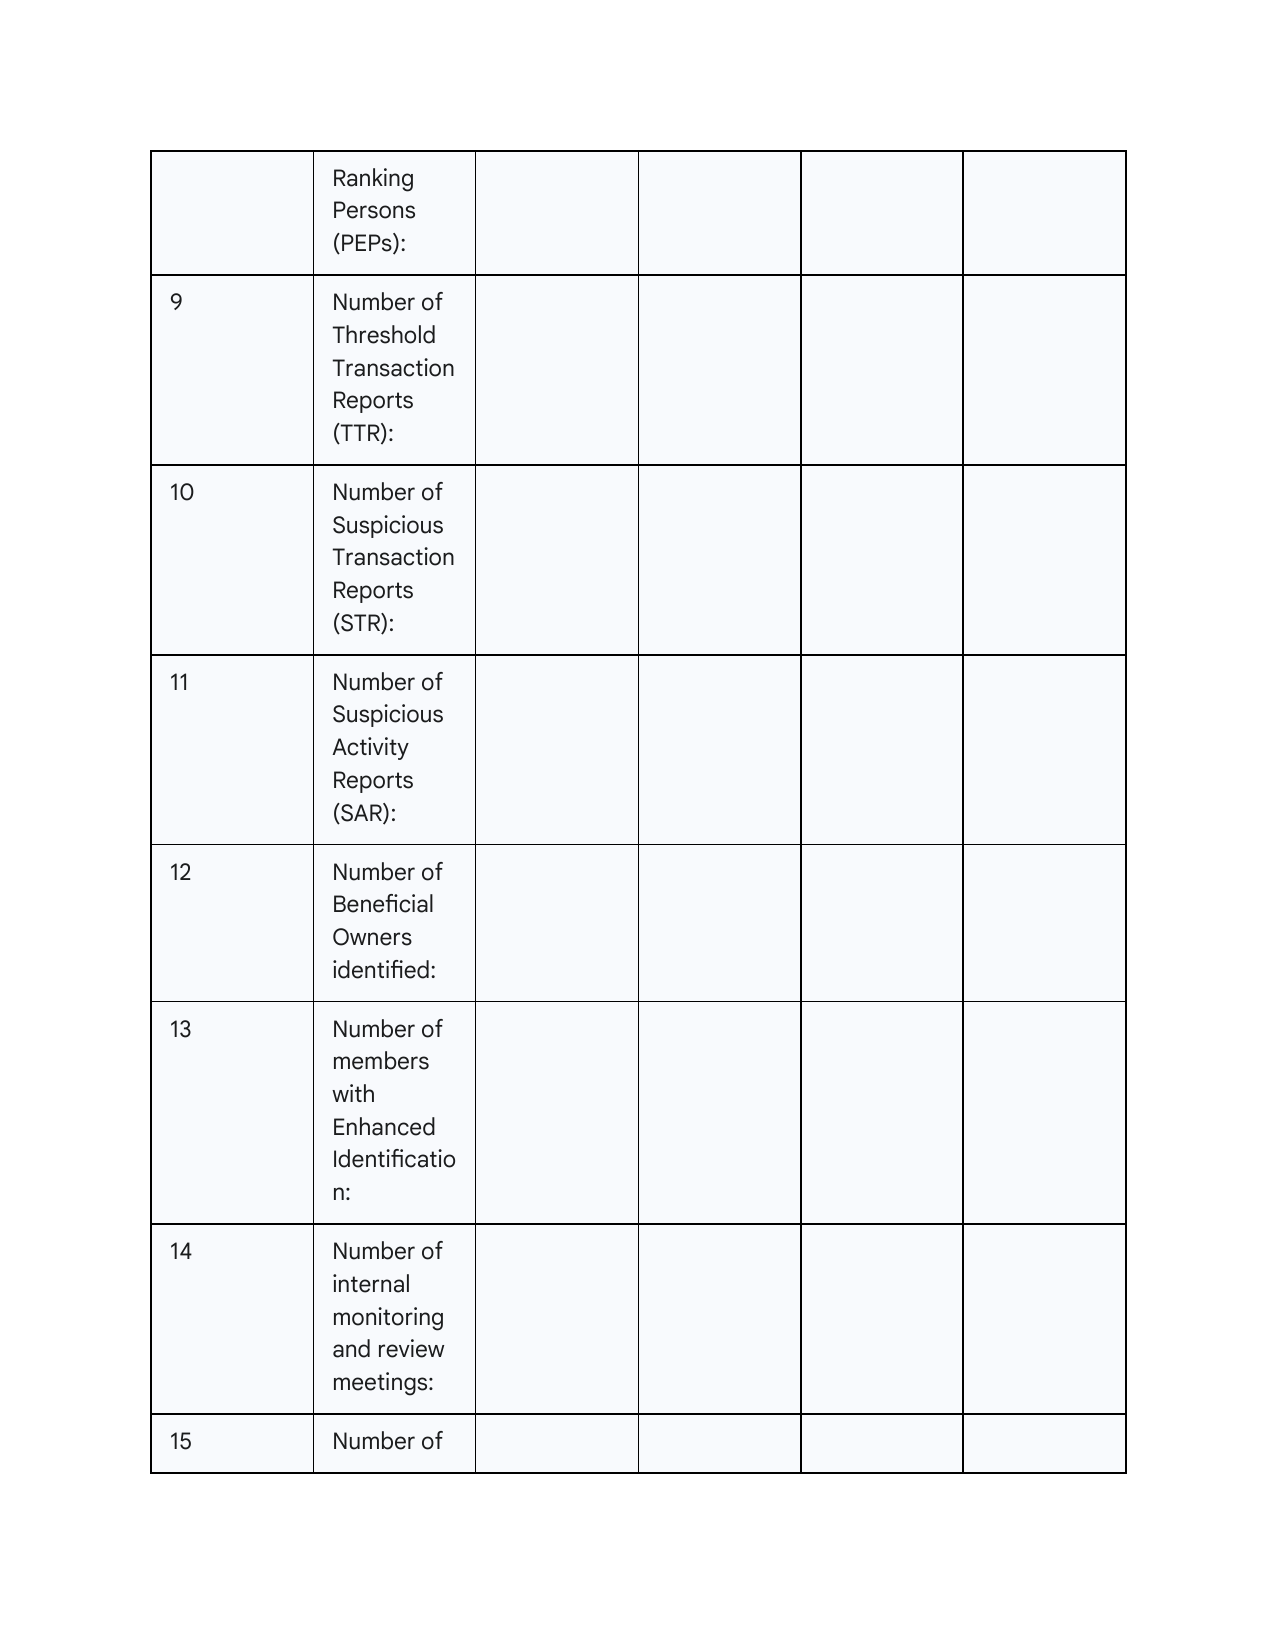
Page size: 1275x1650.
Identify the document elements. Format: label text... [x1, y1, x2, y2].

table_cell [476, 1415, 638, 1472]
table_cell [314, 1415, 475, 1472]
table_cell [476, 466, 638, 654]
table_cell [964, 656, 1125, 844]
table_cell [639, 1415, 800, 1472]
table_cell [802, 1002, 962, 1223]
table_cell [802, 845, 962, 1001]
table_cell [476, 276, 638, 464]
table_cell [964, 1002, 1125, 1223]
table_cell [802, 1225, 962, 1413]
table_cell 11 [152, 656, 313, 844]
table_cell [639, 1225, 800, 1413]
table_cell [639, 1002, 800, 1223]
table_cell 10 [152, 466, 313, 654]
table_cell 8 [152, 152, 313, 274]
table_cell [476, 152, 638, 274]
table_cell [639, 656, 800, 844]
table_cell [964, 276, 1125, 464]
table_cell [639, 845, 800, 1001]
table_cell Number of members with Enhanced Identification: [314, 1002, 475, 1223]
table_cell [476, 1225, 638, 1413]
table_cell [639, 466, 800, 654]
table_cell 13 [152, 1002, 313, 1223]
table_cell 12 [152, 845, 313, 1001]
table_cell Number of Beneficial Owners identified: [314, 845, 475, 1001]
table_cell [964, 845, 1125, 1001]
table_cell [802, 152, 962, 274]
table_cell [802, 466, 962, 654]
table_cell 9 [152, 276, 313, 464]
table_cell Number of Suspicious Activity Reports (SAR): [314, 656, 475, 844]
table_cell [476, 845, 638, 1001]
table_cell [964, 466, 1125, 654]
table_cell Number of Suspicious Transaction Reports (STR): [314, 466, 475, 654]
table_cell 14 [152, 1225, 313, 1413]
table_cell Number of Threshold Transaction Reports (TTR): [314, 276, 475, 464]
table_cell [802, 1415, 962, 1472]
table_cell [639, 276, 800, 464]
table_cell [964, 1415, 1125, 1472]
table_cell [802, 276, 962, 464]
table_cell [964, 152, 1125, 274]
table_cell [476, 656, 638, 844]
table_cell [964, 1225, 1125, 1413]
table_cell [802, 656, 962, 844]
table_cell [314, 152, 475, 274]
table_cell 15 [152, 1415, 313, 1472]
table_cell [639, 152, 800, 274]
table_cell Number of internal monitoring and review meetings: [314, 1225, 475, 1413]
table_cell [476, 1002, 638, 1223]
